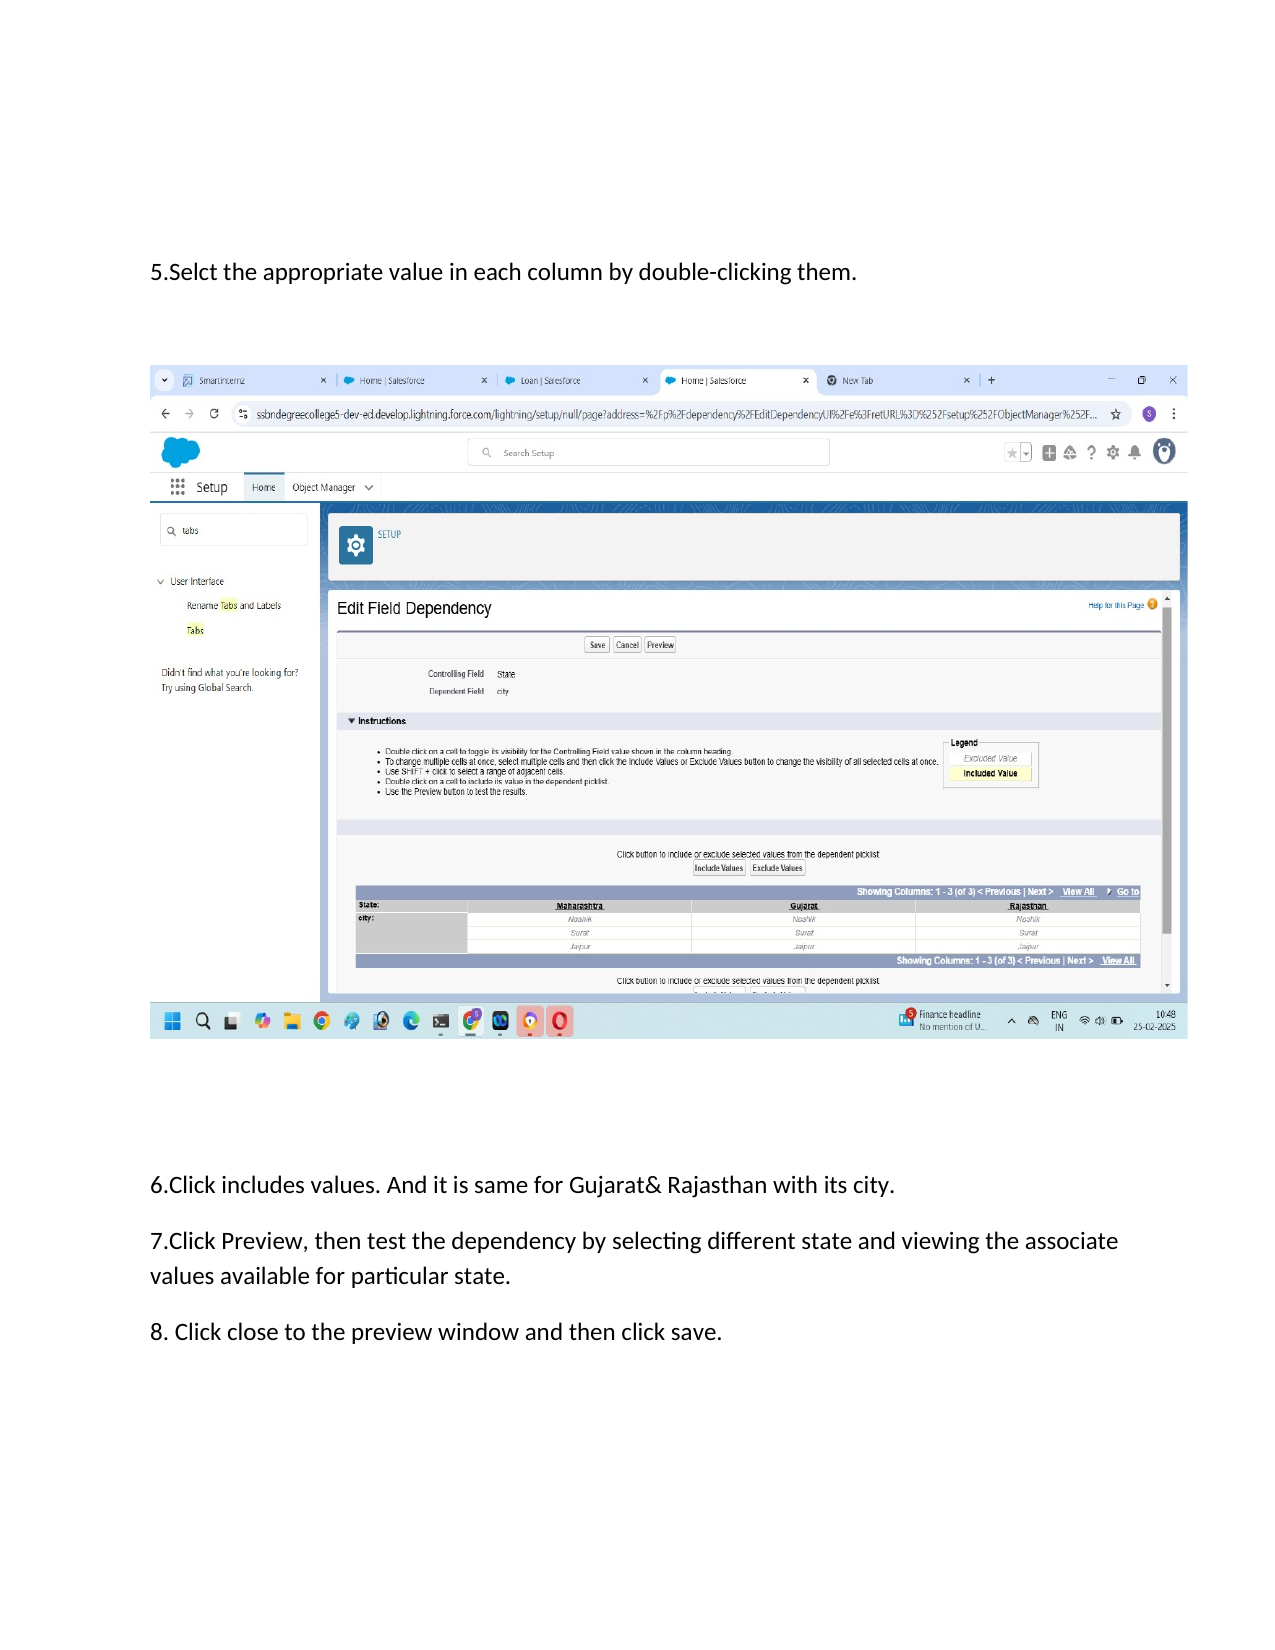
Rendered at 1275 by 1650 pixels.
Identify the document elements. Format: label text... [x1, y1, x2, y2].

text 5.Selct the appropriate value in each column by double-clicking them. [150, 256, 1125, 287]
text 7.Click Preview, then test the dependency by selecting different state and viewing the associate values available for particular state. [150, 1226, 1125, 1291]
text 6.Click includes values. And it is same for Gujarat& Rajasthan with its city. [150, 1170, 1125, 1200]
text 8. Click close to the preview window and then click save. [150, 1316, 1125, 1347]
picture [150, 365, 1188, 1039]
